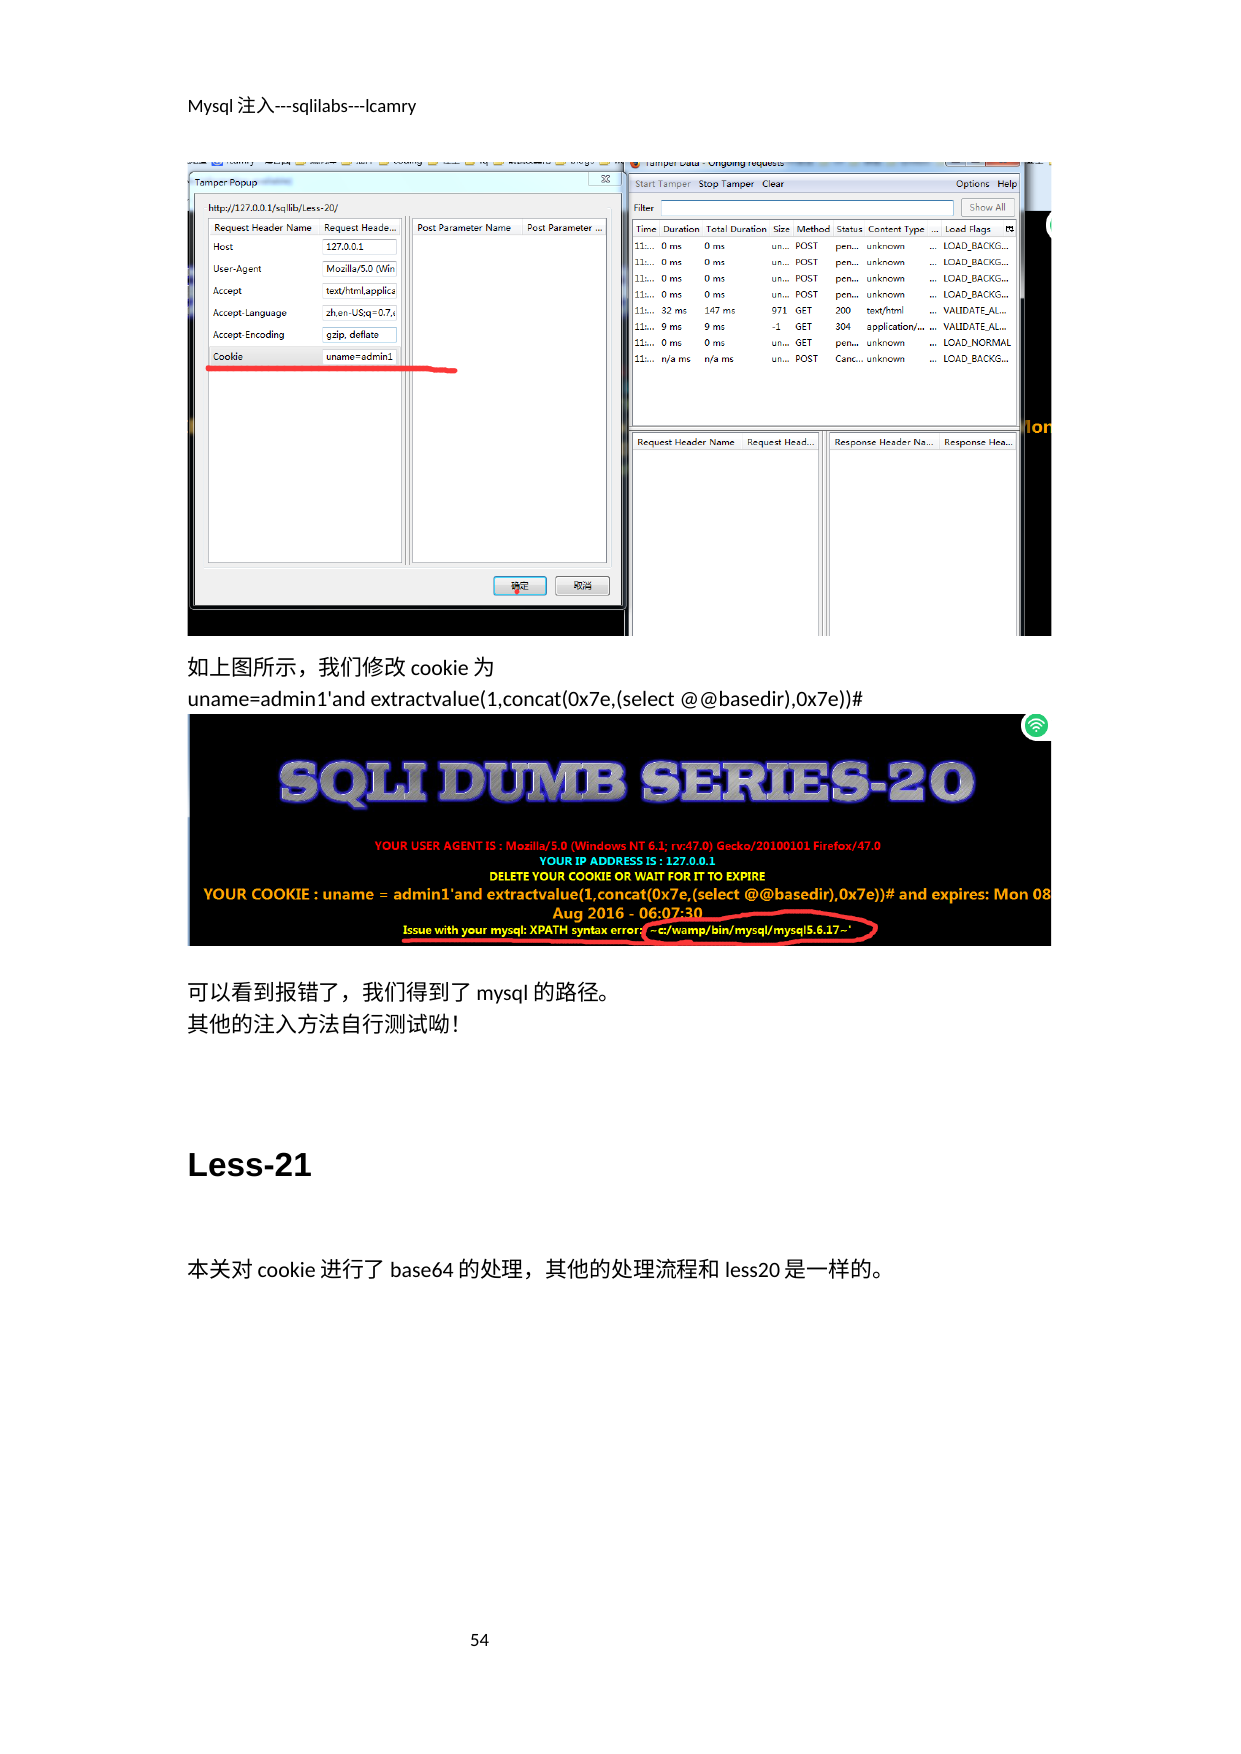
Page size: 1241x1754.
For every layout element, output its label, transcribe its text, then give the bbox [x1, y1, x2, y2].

text uname=admin1'and extractvalue(1,concat(0x7e,(select @@basedir),0x7e))# [187, 682, 1053, 714]
picture [187, 162, 1052, 636]
text 其他的注入方法自行测试呦！ [187, 1007, 1053, 1039]
picture [187, 714, 1052, 946]
text 如上图所示，我们修改cookie为 [187, 649, 1053, 682]
text 可以看到报错了，我们得到了mysql 的路径。 [187, 974, 1053, 1007]
text 本关对cookie进行了base64的处理，其他的处理流程和less20是一样的。 [187, 1251, 1053, 1284]
subtitle Less-21 [187, 1132, 1053, 1197]
